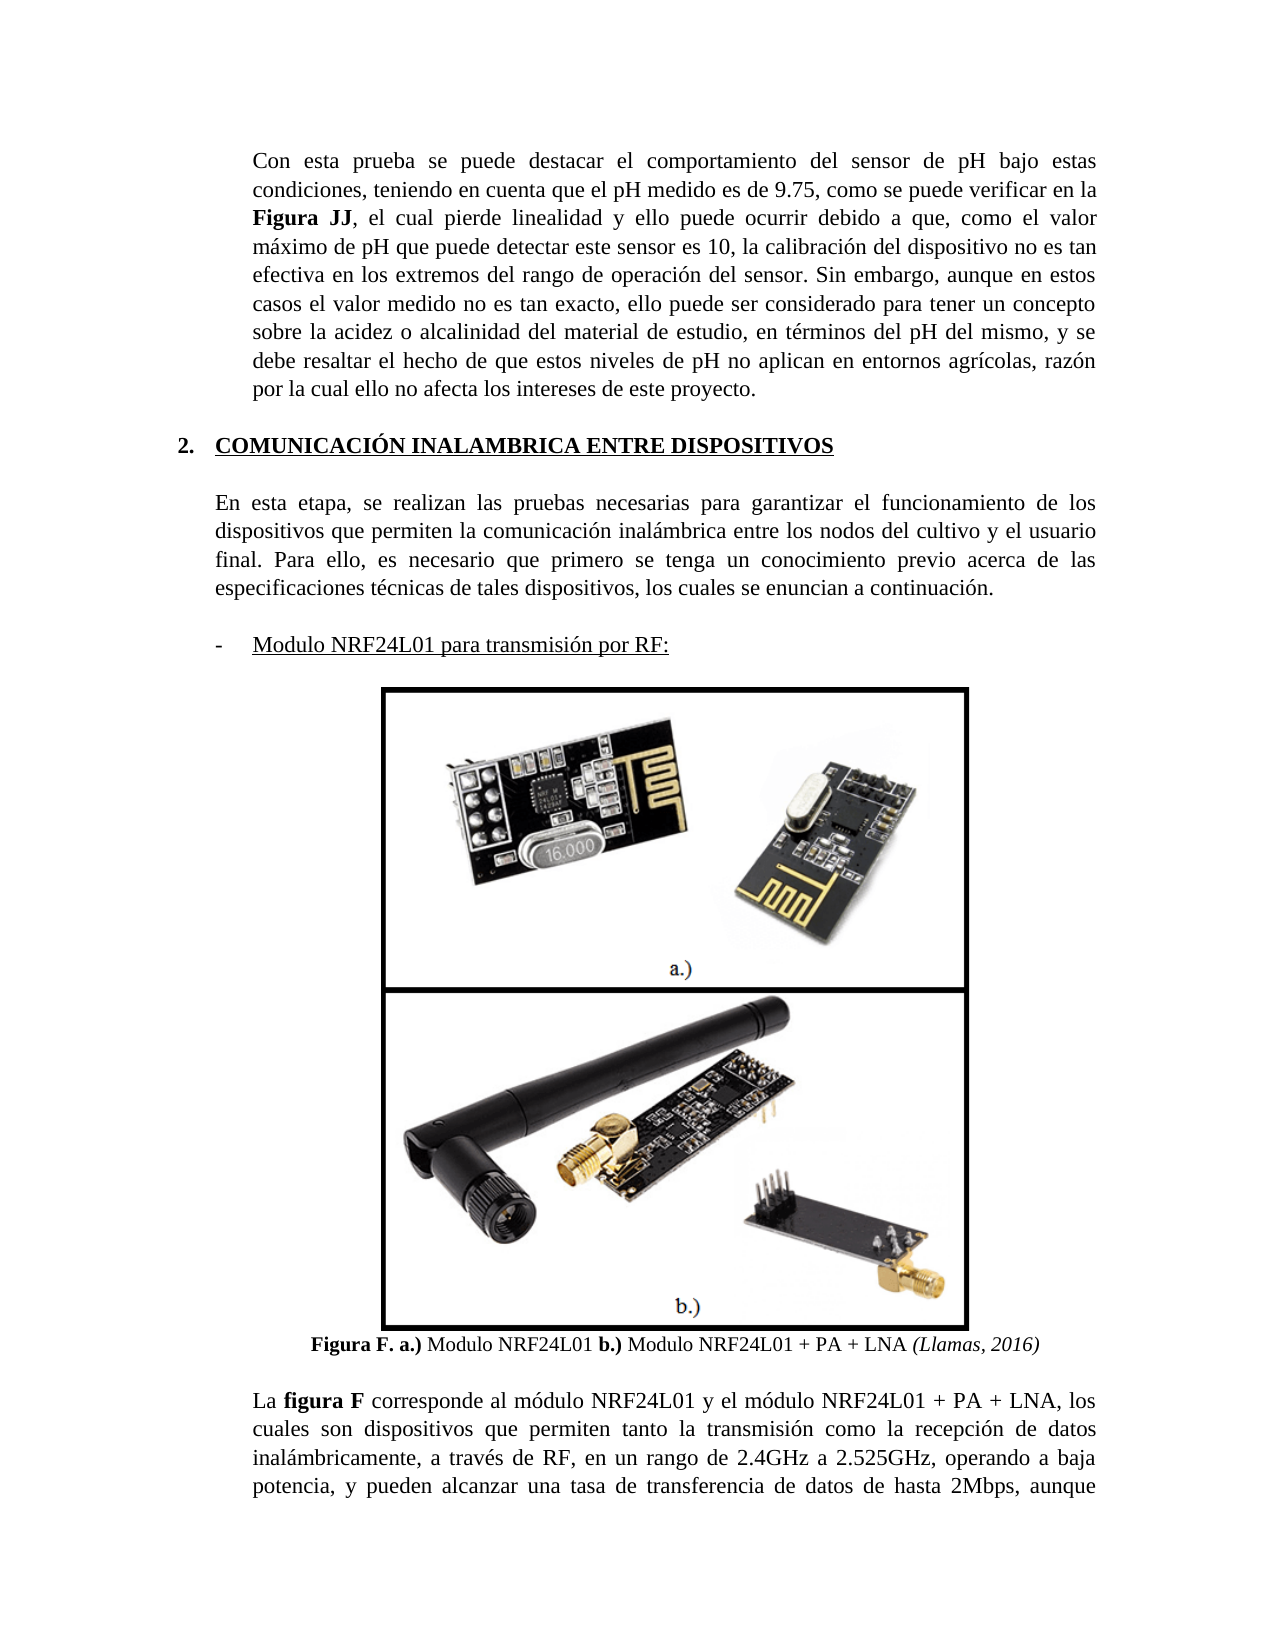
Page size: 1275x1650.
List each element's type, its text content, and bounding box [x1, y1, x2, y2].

list COMUNICACIÓN INALAMBRICA ENTRE DISPOSITIVOS [177, 432, 1098, 458]
picture [381, 687, 970, 1331]
list Modulo NRF24L01 para transmisión por RF: [215, 631, 1098, 657]
list Figura F. a.) Modulo NRF24L01 b.) Modulo NRF24L01 + PA + LNA (Llamas, 2016) [252, 1332, 1098, 1356]
list Con esta prueba se puede destacar el comportamiento del sensor de pH bajo estas condiciones, teniendo en cuenta que el pH medido es de 9.75, como se puede verificar en la Figura JJ, el cual pierde linealidad y ello puede ocurrir debido a que, como el valor máximo de pH que puede detectar este sensor es 10, la calibración del dispositivo no es tan efectiva en los extremos del rango de operación del sensor. Sin embargo, aunque en estos casos el valor medido no es tan exacto, ello puede ser considerado para tener un concepto sobre la acidez o alcalinidad del material de estudio, en términos del pH del mismo, y se debe resaltar el hecho de que estos niveles de pH no aplican en entornos agrícolas, razón por la cual ello no afecta los intereses de este proyecto. [252, 148, 1098, 401]
list En esta etapa, se realizan las pruebas necesarias para garantizar el funcionamiento de los dispositivos que permiten la comunicación inalámbrica entre los nodos del cultivo y el usuario final. Para ello, es necesario que primero se tenga un conocimiento previo acerca de las especificaciones técnicas de tales dispositivos, los cuales se enuncian a continuación. [215, 489, 1098, 601]
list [252, 1387, 1098, 1498]
